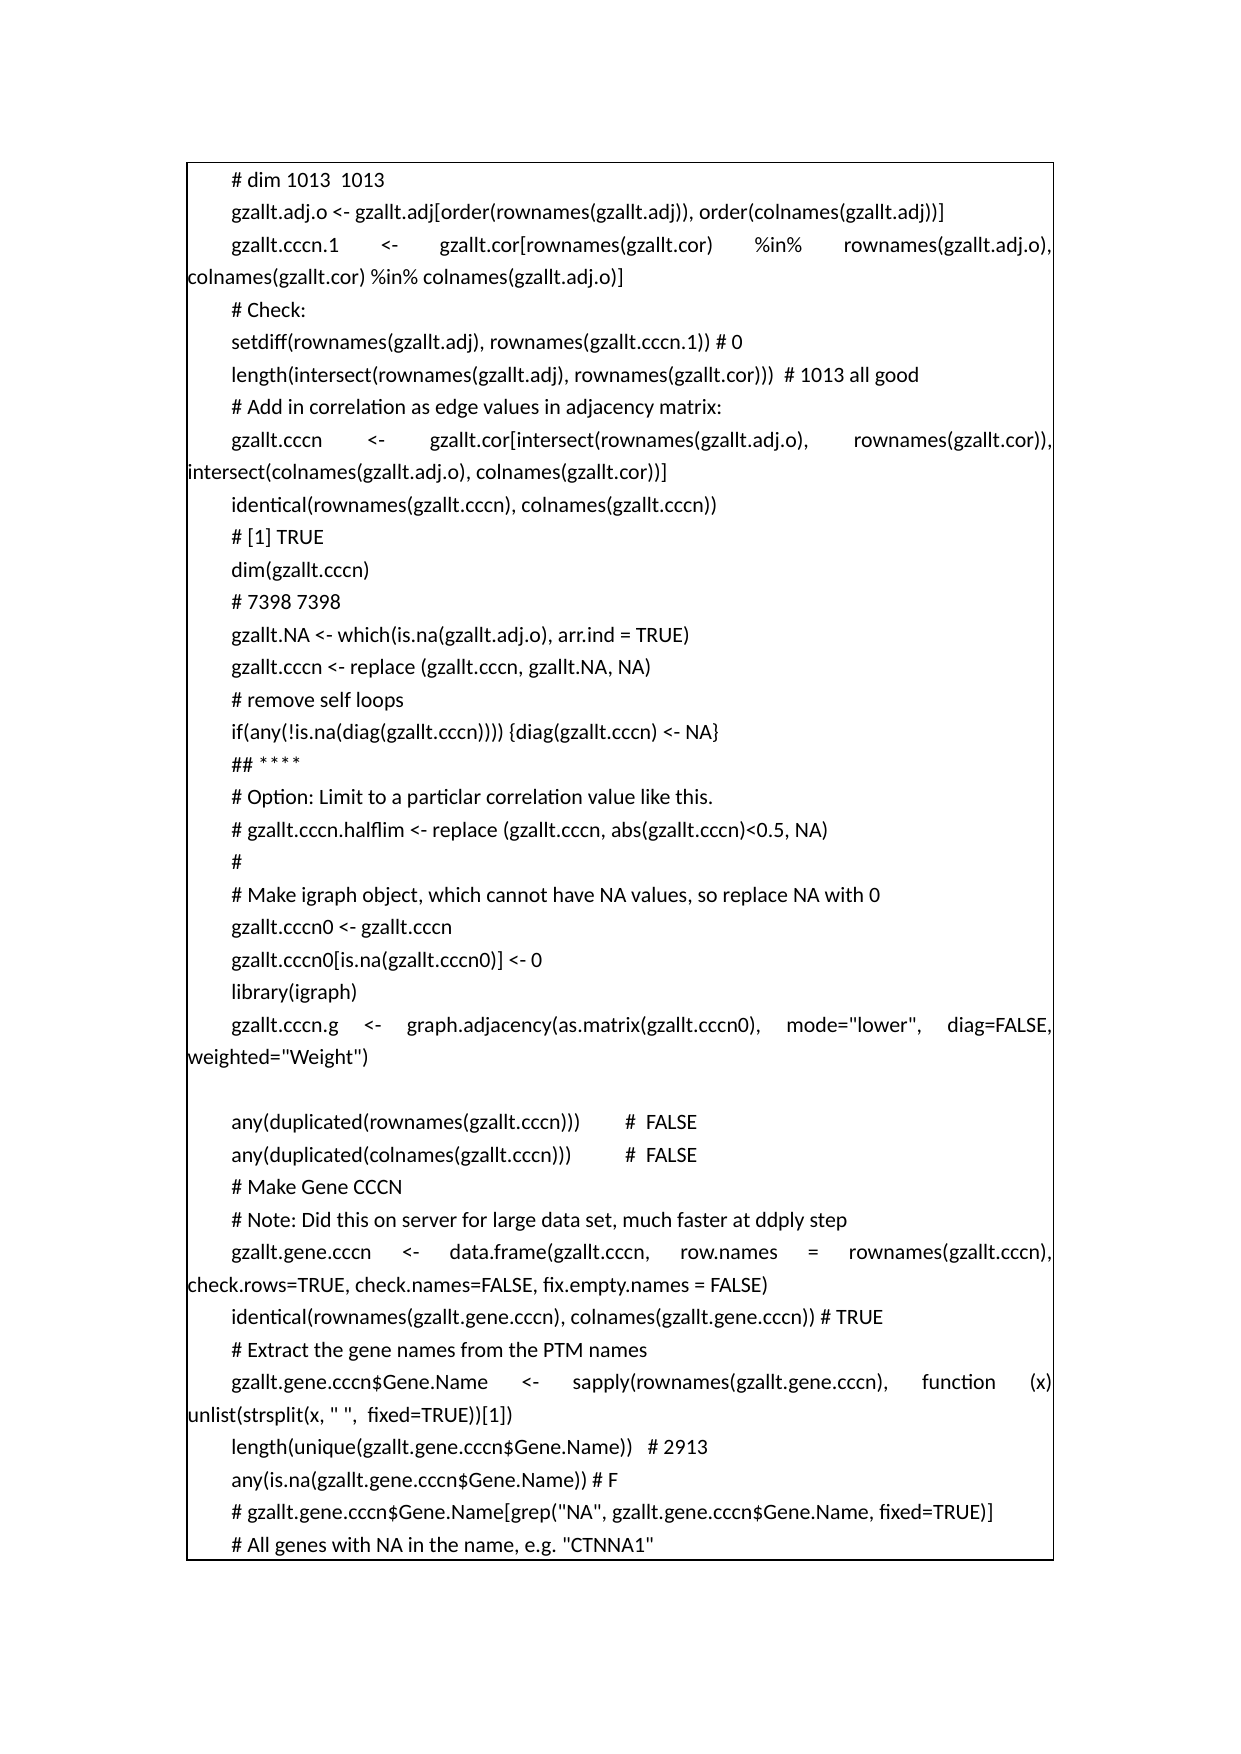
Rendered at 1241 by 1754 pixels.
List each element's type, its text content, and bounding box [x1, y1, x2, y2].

text gzallt.cccn.g <- graph.adjacency(as.matrix(gzallt.cccn0), mode="lower", diag=FALSE, weighted="Weight") [188, 1008, 1053, 1073]
text gzallt.adj.o <- gzallt.adj[order(rownames(gzallt.adj)), order(colnames(gzallt.adj))] [188, 196, 1053, 228]
text # 7398 7398 [188, 586, 1053, 618]
text if(any(!is.na(diag(gzallt.cccn)))) {diag(gzallt.cccn) <- NA} [188, 716, 1053, 748]
text identical(rownames(gzallt.gene.cccn), colnames(gzallt.gene.cccn)) # TRUE [188, 1301, 1053, 1333]
text gzallt.gene.cccn$Gene.Name <- sapply(rownames(gzallt.gene.cccn), function (x) unlist(strsplit(x, " ", fixed=TRUE))[1]) [188, 1366, 1053, 1431]
text gzallt.cccn <- replace (gzallt.cccn, gzallt.NA, NA) [188, 651, 1053, 683]
text any(duplicated(rownames(gzallt.cccn))) # FALSE [188, 1106, 1053, 1138]
text # [1] TRUE [188, 521, 1053, 553]
text ## **** [188, 748, 1053, 781]
text any(is.na(gzallt.gene.cccn$Gene.Name)) # F [188, 1463, 1053, 1496]
text # Note: Did this on server for large data set, much faster at ddply step [188, 1203, 1053, 1236]
text # [188, 846, 1053, 878]
text # remove self loops [188, 683, 1053, 716]
text # Add in correlation as edge values in adjacency matrix: [188, 391, 1053, 423]
text gzallt.cccn0[is.na(gzallt.cccn0)] <- 0 [188, 943, 1053, 976]
text length(intersect(rownames(gzallt.adj), rownames(gzallt.cor))) # 1013 all good [188, 358, 1053, 391]
text library(igraph) [188, 976, 1053, 1008]
text # dim 1013 1013 [188, 163, 1053, 196]
text gzallt.cccn0 <- gzallt.cccn [188, 911, 1053, 943]
text # All genes with NA in the name, e.g. "CTNNA1" [188, 1528, 1053, 1559]
text # Option: Limit to a particlar correlation value like this. [188, 781, 1053, 813]
text identical(rownames(gzallt.cccn), colnames(gzallt.cccn)) [188, 488, 1053, 521]
text # gzallt.cccn.halflim <- replace (gzallt.cccn, abs(gzallt.cccn)<0.5, NA) [188, 813, 1053, 846]
text gzallt.gene.cccn <- data.frame(gzallt.cccn, row.names = rownames(gzallt.cccn), check.rows=TRUE, check.names=FALSE, fix.empty.names = FALSE) [188, 1236, 1053, 1301]
text gzallt.NA <- which(is.na(gzallt.adj.o), arr.ind = TRUE) [188, 618, 1053, 651]
text any(duplicated(colnames(gzallt.cccn))) # FALSE [188, 1138, 1053, 1171]
text # Extract the gene names from the PTM names [188, 1333, 1053, 1366]
text length(unique(gzallt.gene.cccn$Gene.Name)) # 2913 [188, 1431, 1053, 1463]
text # Check: [188, 293, 1053, 326]
text gzallt.cccn.1 <- gzallt.cor[rownames(gzallt.cor) %in% rownames(gzallt.adj.o), colnames(gzallt.cor) %in% colnames(gzallt.adj.o)] [188, 228, 1053, 293]
text setdiff(rownames(gzallt.adj), rownames(gzallt.cccn.1)) # 0 [188, 326, 1053, 358]
text gzallt.cccn <- gzallt.cor[intersect(rownames(gzallt.adj.o), rownames(gzallt.cor)), intersect(colnames(gzallt.adj.o), colnames(gzallt.cor))] [188, 423, 1053, 488]
text # Make Gene CCCN [188, 1171, 1053, 1203]
text # gzallt.gene.cccn$Gene.Name[grep("NA", gzallt.gene.cccn$Gene.Name, fixed=TRUE)] [188, 1496, 1053, 1528]
text # Make igraph object, which cannot have NA values, so replace NA with 0 [188, 878, 1053, 911]
text dim(gzallt.cccn) [188, 553, 1053, 586]
